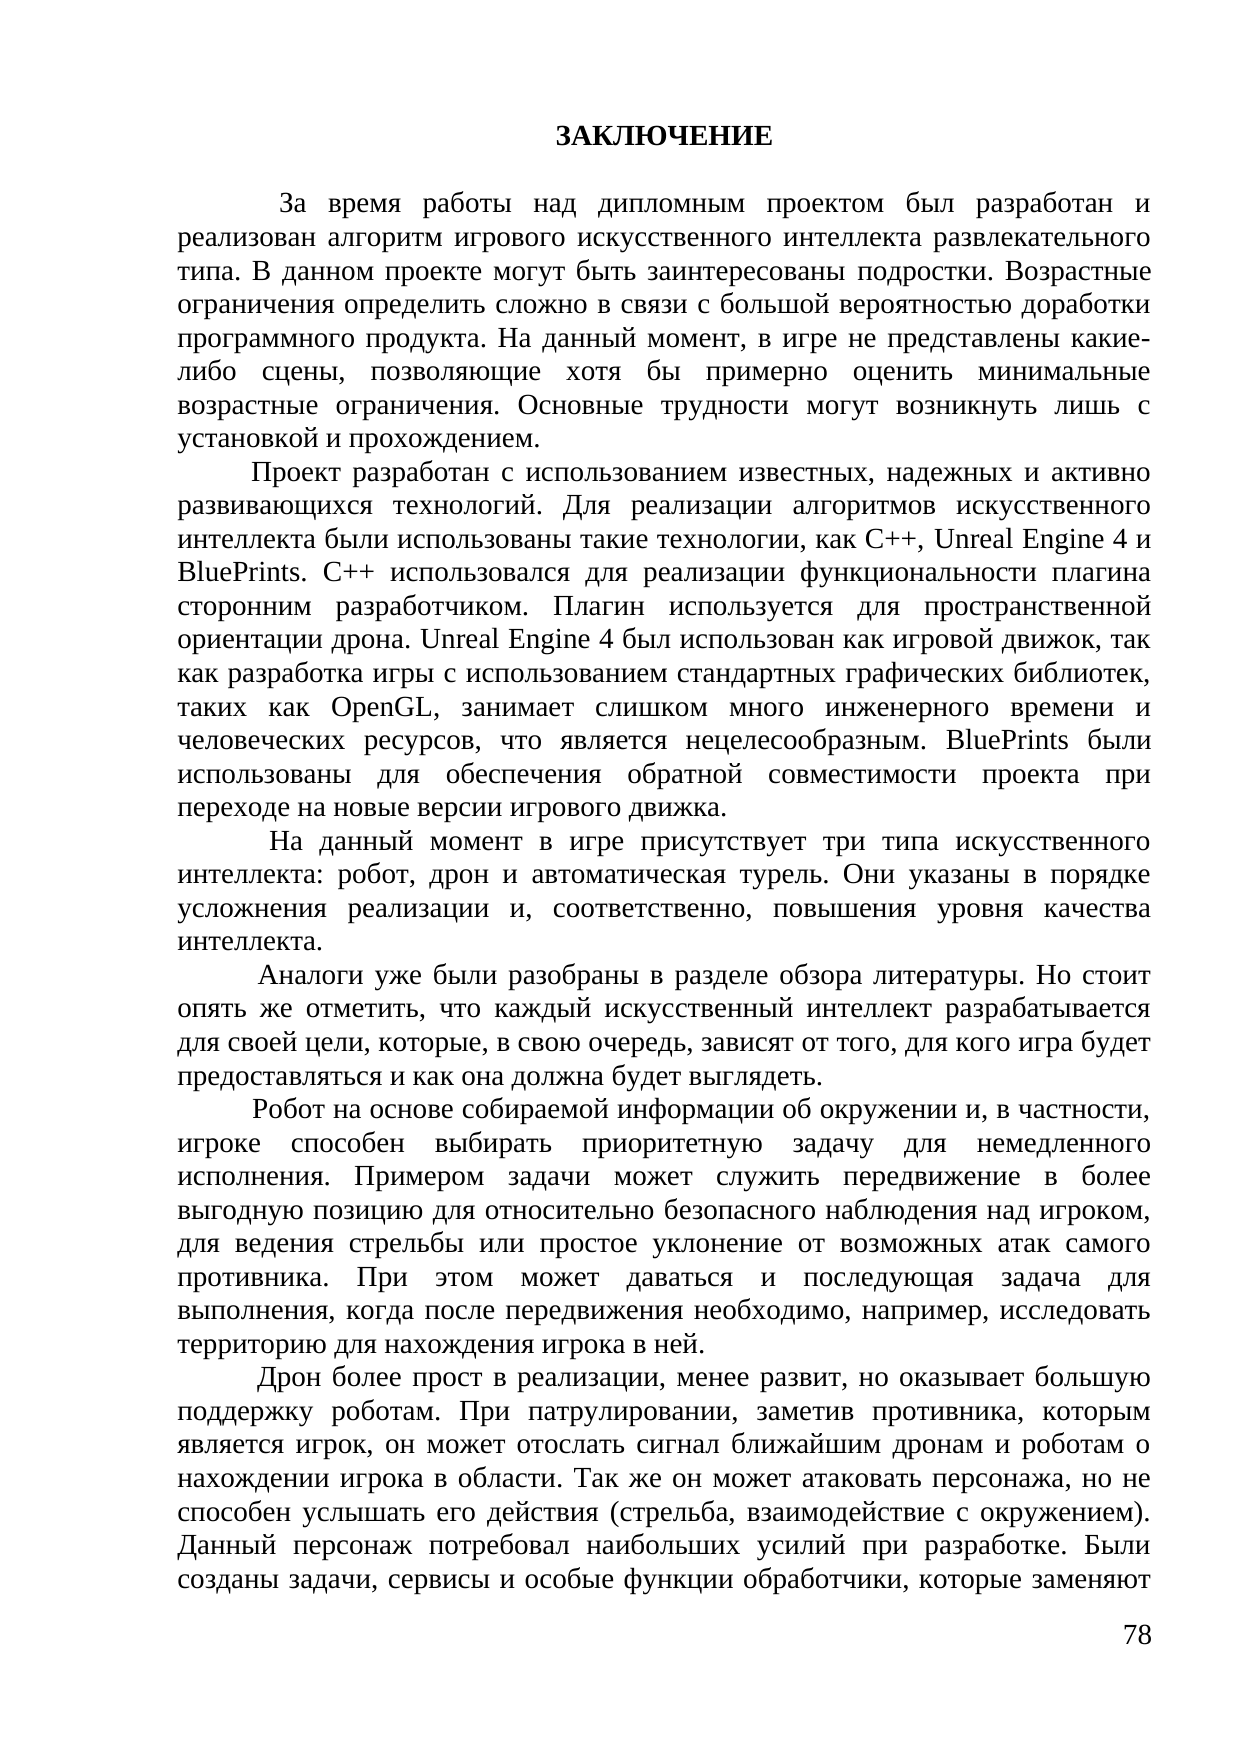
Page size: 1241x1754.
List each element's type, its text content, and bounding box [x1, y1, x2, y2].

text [177, 1359, 1152, 1594]
text Проект разработан с использованием известных, надежных и активно развивающихся технологий. Для реализации алгоритмов искусственного интеллекта были использованы такие технологии, как С++, Unreal Engine 4 и BluePrints. C++ использовался для реализации функциональности плагина сторонним разработчиком. Плагин используется для пространственной ориентации дрона. Unreal Engine 4 был использован как игровой движок, так как разработка игры с использованием стандартных графических библиотек, таких как OpenGL, занимает слишком много инженерного времени и человеческих ресурсов, что является нецелесообразным. BluePrints были использованы для обеспечения обратной совместимости проекта при переходе на новые версии игрового движка. [177, 454, 1152, 823]
text Аналоги уже были разобраны в разделе обзора литературы. Но стоит опять же отметить, что каждый искусственный интеллект разрабатывается для своей цели, которые, в свою очередь, зависят от того, для кого игра будет предоставляться и как она должна будет выглядеть. [177, 957, 1152, 1091]
text За время работы над дипломным проектом был разработан и реализован алгоритм игрового искусственного интеллекта развлекательного типа. В данном проекте могут быть заинтересованы подростки. Возрастные ограничения определить сложно в связи с большой вероятностью доработки программного продукта. На данный момент, в игре не представлены какие-либо сцены, позволяющие хотя бы примерно оценить минимальные возрастные ограничения. Основные трудности могут возникнуть лишь с установкой и прохождением. [177, 186, 1152, 454]
text На данный момент в игре присутствует три типа искусственного интеллекта: робот, дрон и автоматическая турель. Они указаны в порядке усложнения реализации и, соответственно, повышения уровня качества интеллекта. [177, 823, 1152, 957]
text ЗАКЛЮЧЕНИЕ [177, 118, 1152, 152]
text Робот на основе собираемой информации об окружении и, в частности, игроке способен выбирать приоритетную задачу для немедленного исполнения. Примером задачи может служить передвижение в более выгодную позицию для относительно безопасного наблюдения над игроком, для ведения стрельбы или простое уклонение от возможных атак самого противника. При этом может даваться и последующая задача для выполнения, когда после передвижения необходимо, например, исследовать территорию для нахождения игрока в ней. [177, 1091, 1152, 1359]
